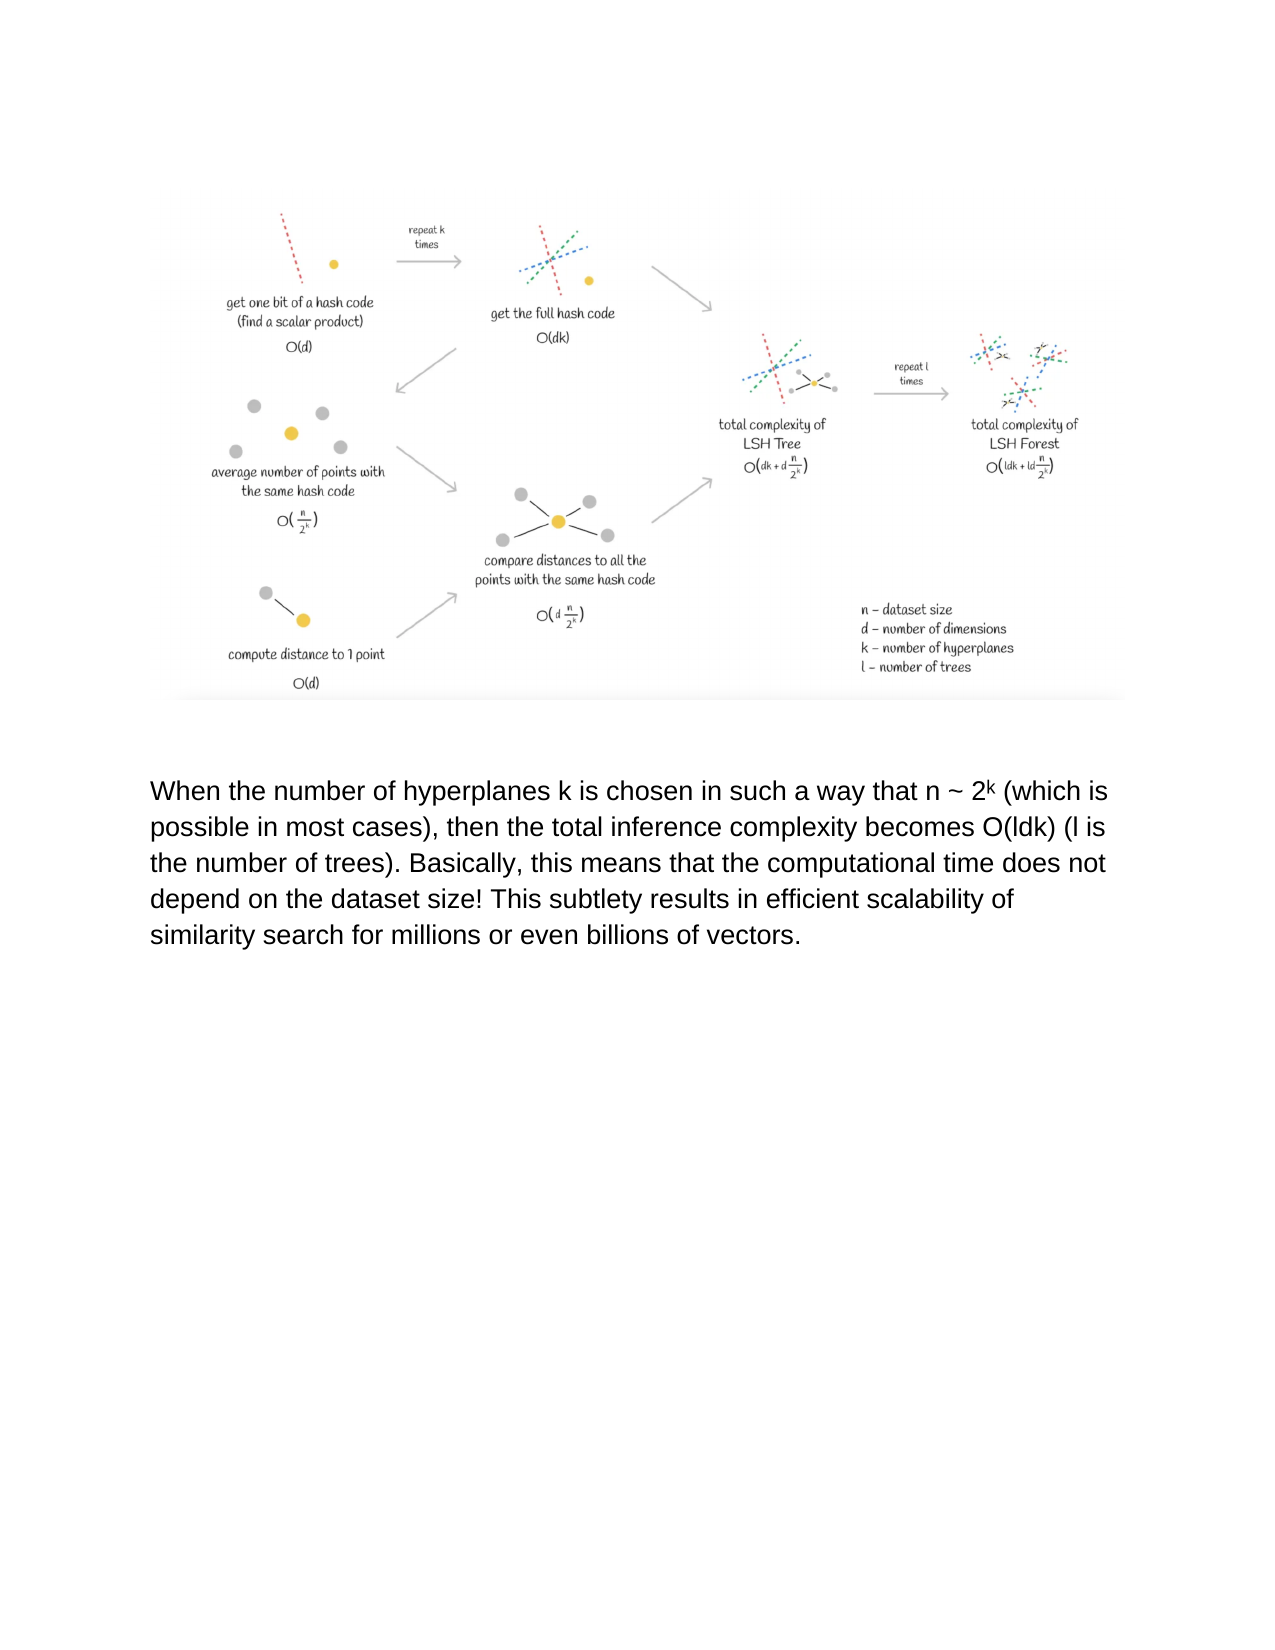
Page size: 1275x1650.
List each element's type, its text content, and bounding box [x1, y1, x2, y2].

picture [150, 188, 1125, 700]
text When the number of hyperplanes k is chosen in such a way that n ~ 2ᵏ (which is possible in most cases), then the total inference complexity becomes O(ldk) (l is the number of trees). Basically, this means that the computational time does not depend on the dataset size! This subtlety results in efficient scalability of similarity search for millions or even billions of vectors. [150, 775, 1125, 950]
